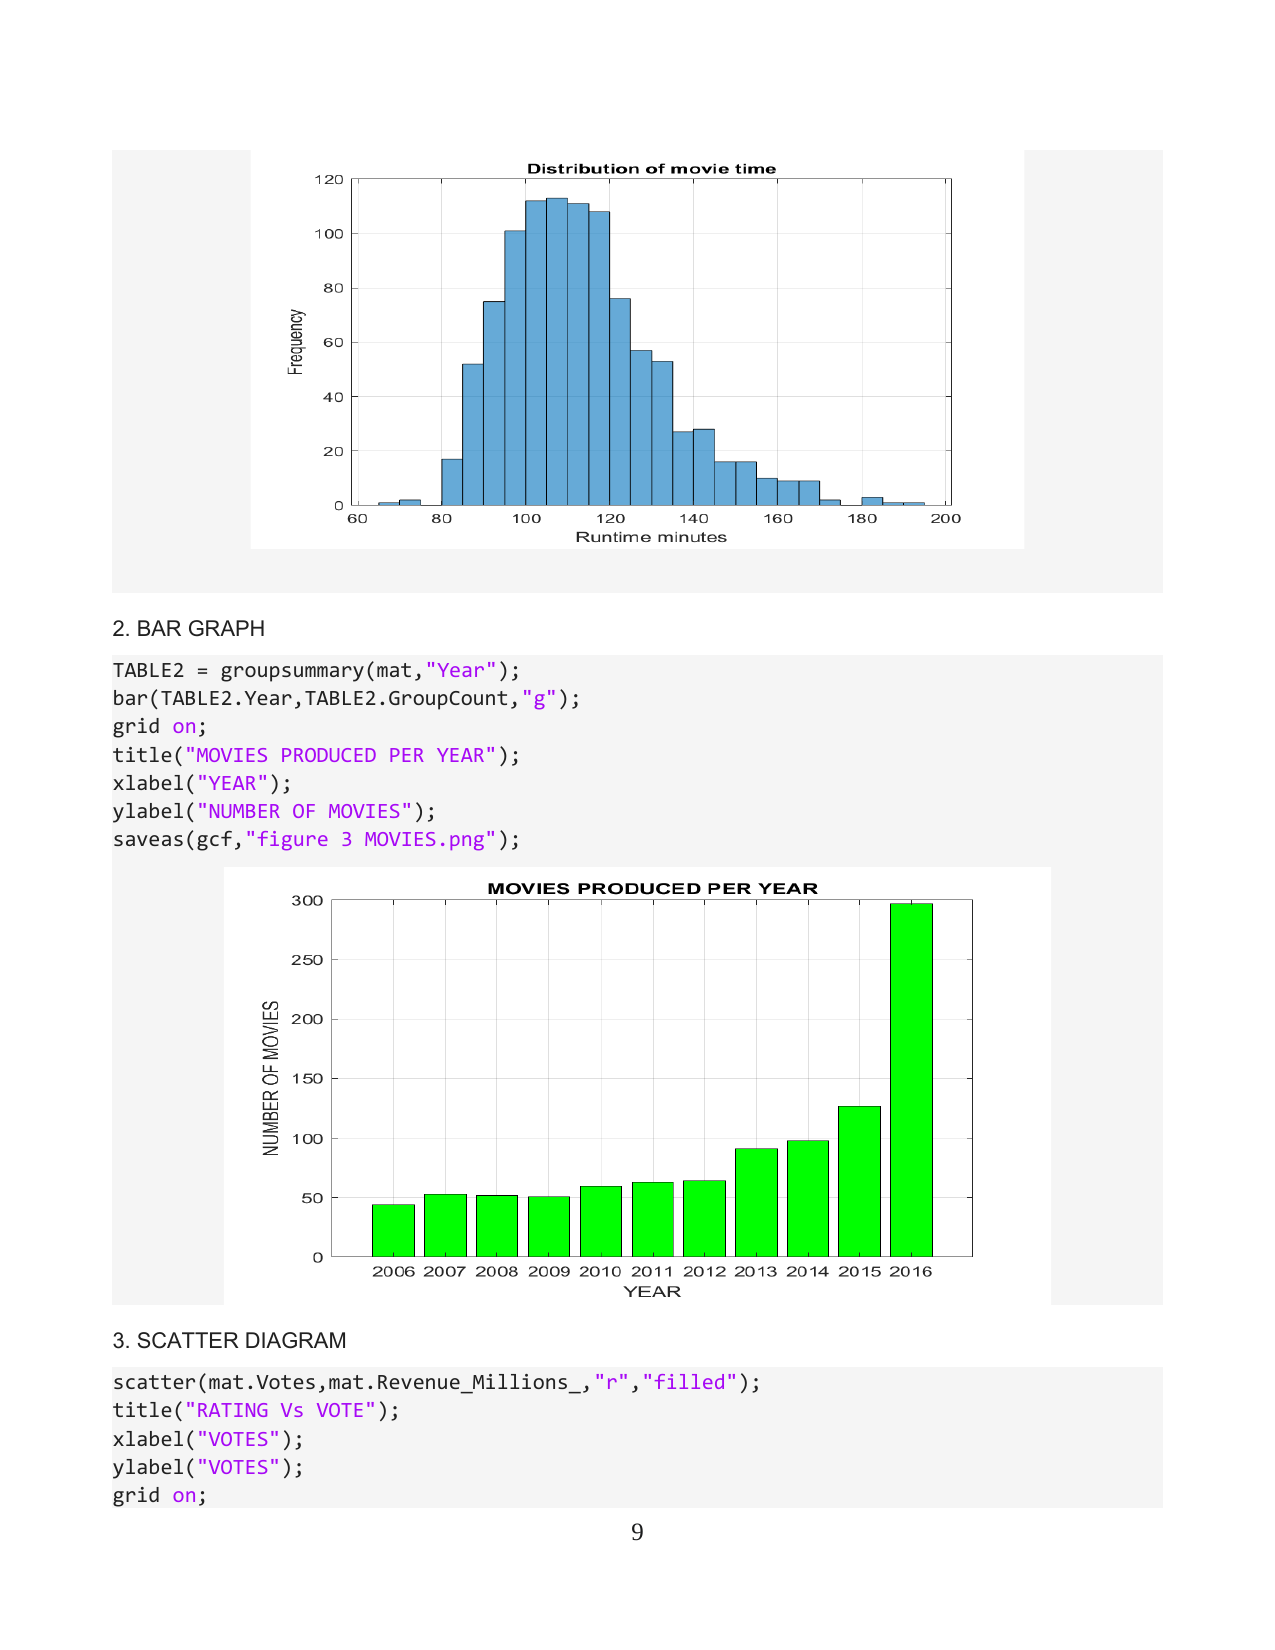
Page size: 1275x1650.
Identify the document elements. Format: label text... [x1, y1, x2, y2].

text 2. BAR GRAPH [112, 608, 1163, 641]
text bar(TABLE2.Year,TABLE2.GroupCount,"g"); [112, 683, 1163, 711]
text grid on; [112, 711, 1163, 739]
text scatter(mat.Votes,mat.Revenue_Millions_,"r","filled"); [112, 1367, 1163, 1395]
text grid on; [112, 1480, 1163, 1508]
text title("MOVIES PRODUCED PER YEAR"); [112, 739, 1163, 768]
picture [250, 150, 1025, 549]
text ylabel("NUMBER OF MOVIES"); [112, 796, 1163, 824]
text xlabel("VOTES"); [112, 1423, 1163, 1452]
picture [223, 867, 1052, 1305]
text saveas(gcf,"figure 3 MOVIES.png"); [112, 824, 1163, 852]
text xlabel("YEAR"); [112, 768, 1163, 796]
text 3. SCATTER DIAGRAM [112, 1320, 1163, 1353]
text ylabel("VOTES"); [112, 1452, 1163, 1480]
text title("RATING Vs VOTE"); [112, 1395, 1163, 1423]
text TABLE2 = groupsummary(mat,"Year"); [112, 655, 1163, 683]
